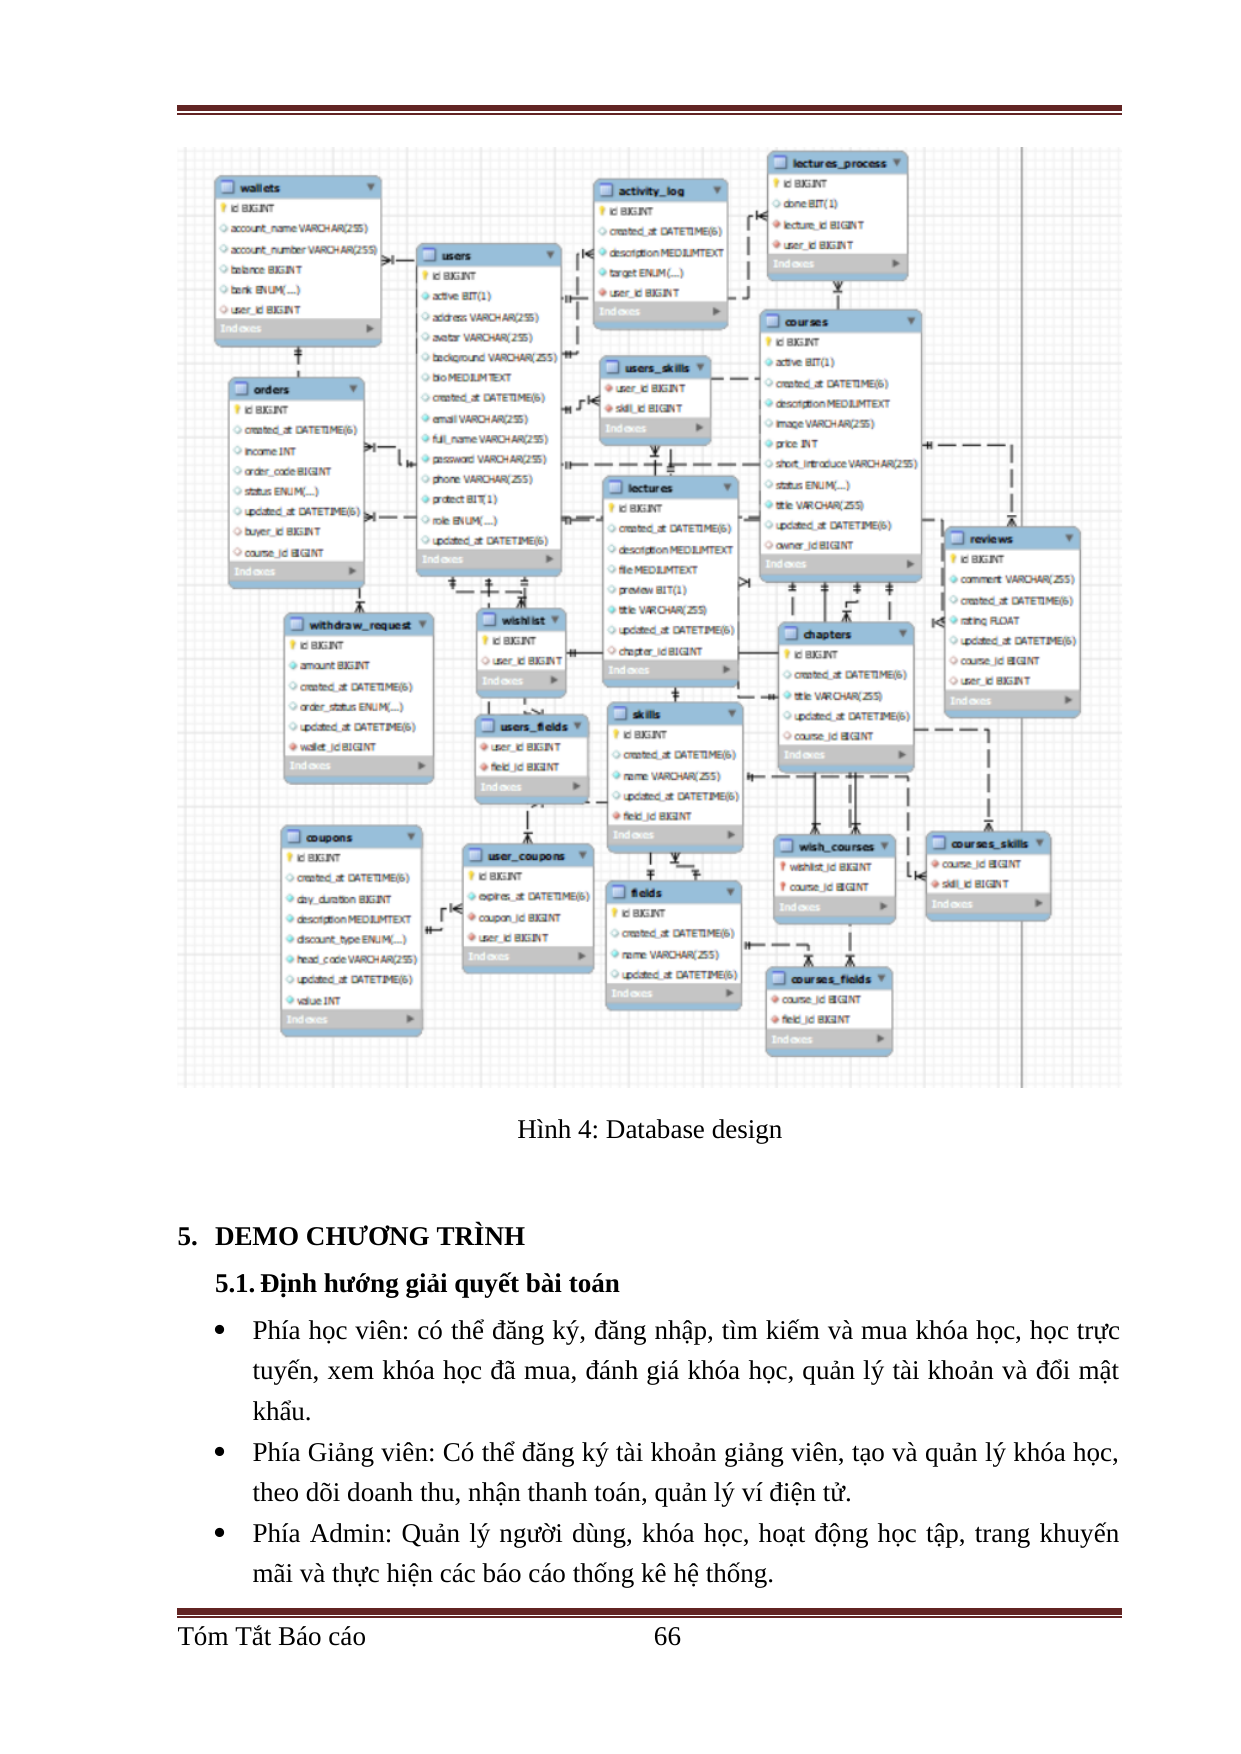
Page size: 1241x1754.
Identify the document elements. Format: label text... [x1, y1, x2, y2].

list Định hướng giải quyết bài toán [215, 1267, 1122, 1298]
picture [177, 147, 1123, 1088]
text Hình 4: Database design [177, 1113, 1122, 1144]
list Phía Giảng viên: Có thể đăng ký tài khoản giảng viên, tạo và quản lý khóa học, theo dõi doanh thu, nhận thanh toán, quản lý ví điện tử. [215, 1436, 1121, 1508]
list Phía học viên: có thể đăng ký, đăng nhập, tìm kiếm và mua khóa học, học trực tuyến, xem khóa học đã mua, đánh giá khóa học, quản lý tài khoản và đổi mật khẩu. [215, 1314, 1121, 1426]
list Phía Admin: Quản lý người dùng, khóa học, hoạt động học tập, trang khuyến mãi và thực hiện các báo cáo thống kê hệ thống. [215, 1517, 1121, 1588]
list DEMO CHƯƠNG TRÌNH [177, 1220, 1122, 1252]
